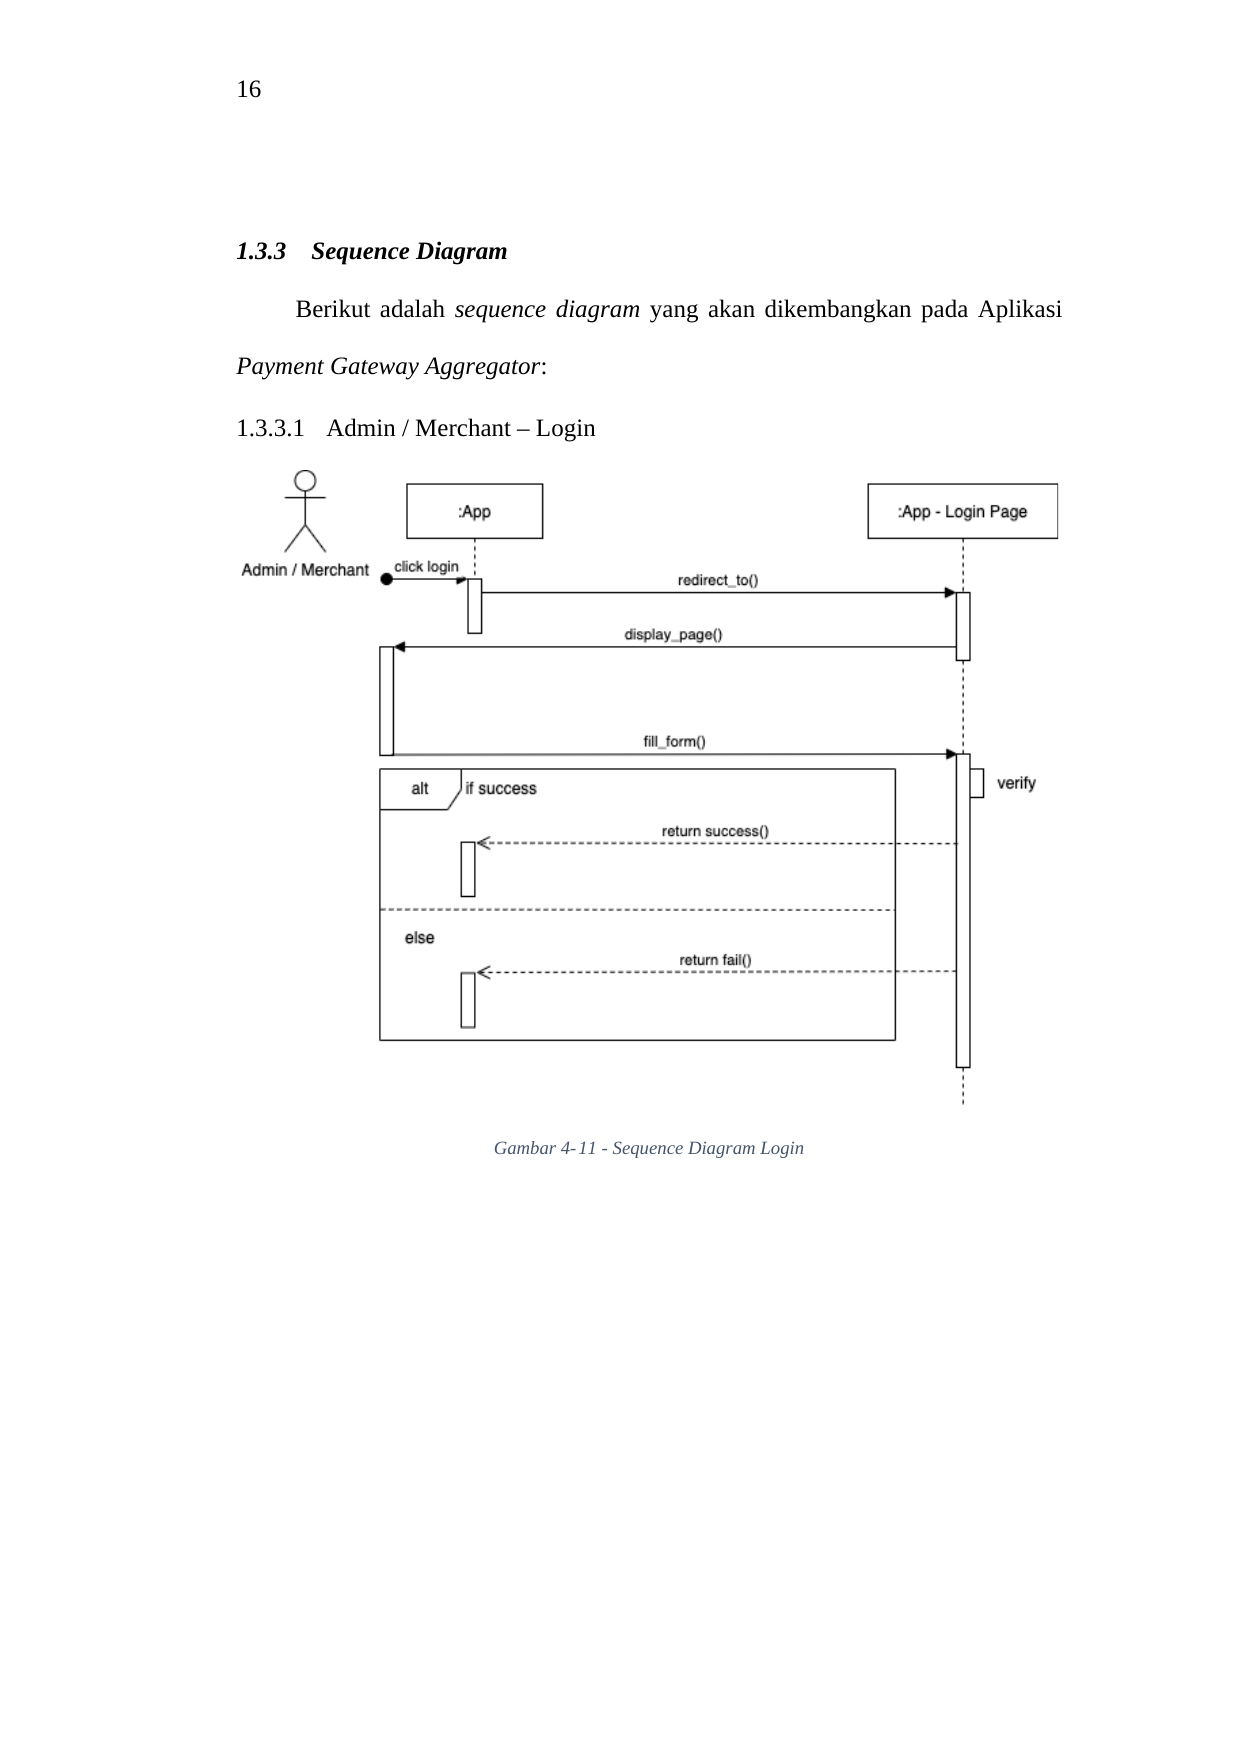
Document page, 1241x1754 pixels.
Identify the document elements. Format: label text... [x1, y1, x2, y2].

text Berikut adalah sequence diagram yang akan dikembangkan pada Aplikasi Payment Gateway Aggregator: [236, 294, 1063, 380]
picture [241, 470, 1059, 1109]
subtitle Admin / Merchant – Login [236, 413, 1063, 442]
text Gambar 4-11 - Sequence Diagram Login [236, 1137, 1063, 1159]
subtitle Sequence Diagram [236, 236, 1063, 265]
